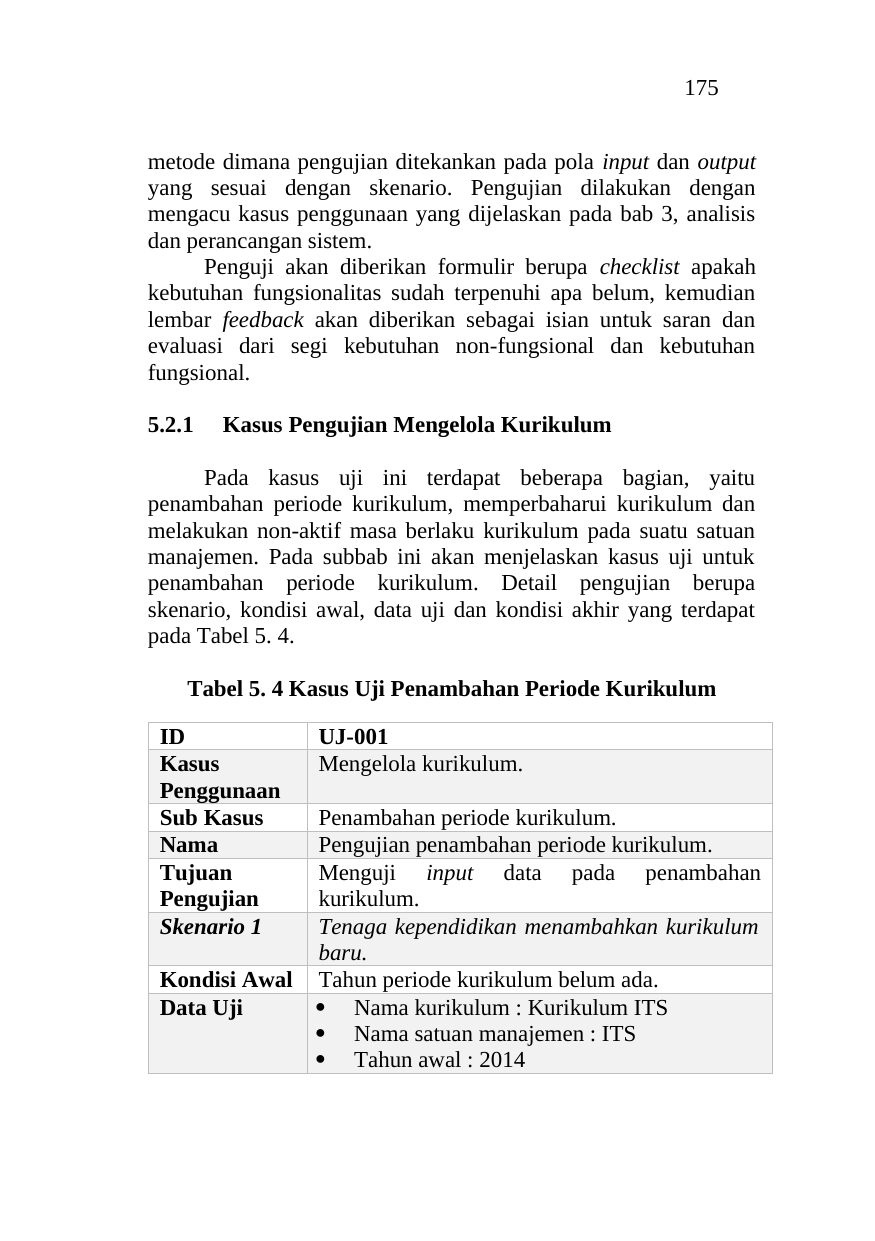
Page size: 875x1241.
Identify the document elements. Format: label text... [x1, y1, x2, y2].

table_cell Data Uji [149, 994, 307, 1073]
table_cell Skenario 1 [149, 913, 307, 965]
table_cell Kasus Penggunaan [149, 750, 307, 803]
table_cell Pengujian penambahan periode kurikulum. [308, 832, 772, 858]
text Penguji akan diberikan formulir berupa checklist apakah kebutuhan fungsionalitas sudah terpenuhi apa belum, kemudian lembar feedback akan diberikan sebagai isian untuk saran dan evaluasi dari segi kebutuhan non-fungsional dan kebutuhan fungsional. [148, 253, 756, 385]
table_cell Penambahan periode kurikulum. [308, 804, 772, 831]
subtitle Kasus Pengujian Mengelola Kurikulum [148, 411, 756, 438]
table_cell Sub Kasus [149, 804, 307, 831]
table_cell Tahun periode kurikulum belum ada. [308, 966, 772, 993]
table_cell Nama kurikulum : Kurikulum ITS Nama satuan manajemen : ITS Tahun awal : 2014 Tahun akhir : 2019 Status berlaku : Aktif [308, 994, 772, 1073]
table_cell Nama [149, 832, 307, 858]
table_cell Tenaga kependidikan menambahkan kurikulum baru. [308, 913, 772, 965]
table_cell Kondisi Awal [149, 966, 307, 993]
text Pada kasus uji ini terdapat beberapa bagian, yaitu penambahan periode kurikulum, memperbaharui kurikulum dan melakukan non-aktif masa berlaku kurikulum pada suatu satuan manajemen. Pada subbab ini akan menjelaskan kasus uji untuk penambahan periode kurikulum. Detail pengujian berupa skenario, kondisi awal, data uji dan kondisi akhir yang terdapat pada Tabel 5. 4. [148, 464, 756, 648]
table_header ID [149, 723, 307, 749]
text Tabel 5. 4 Kasus Uji Penambahan Periode Kurikulum [148, 675, 756, 701]
table_cell Mengelola kurikulum. [308, 750, 772, 803]
table_cell Menguji input data pada penambahan kurikulum. [308, 859, 772, 912]
table_header UJ-001 [308, 723, 772, 749]
table_cell Tujuan Pengujian [149, 859, 307, 912]
